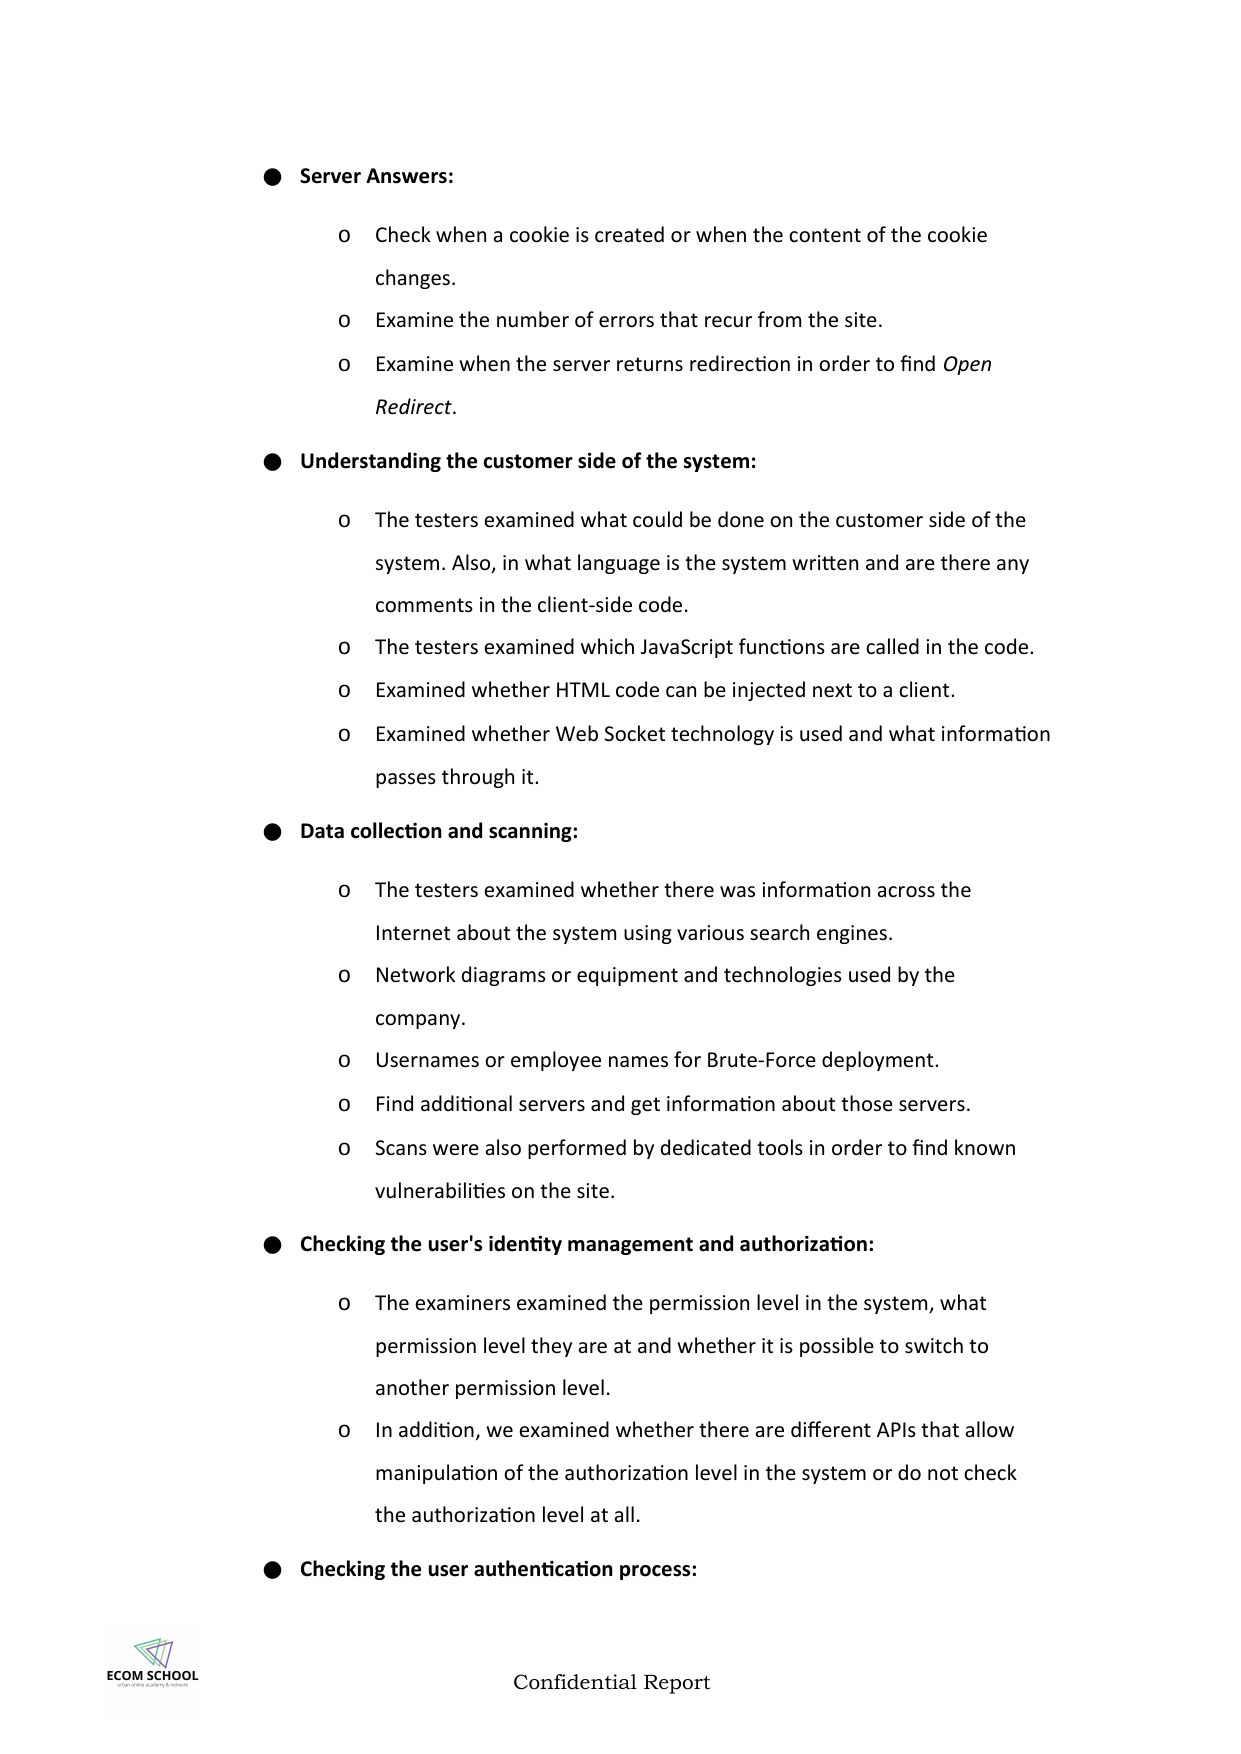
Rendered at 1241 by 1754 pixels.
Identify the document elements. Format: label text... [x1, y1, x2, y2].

list Examined whether HTML code can be injected next to a client. [337, 676, 1053, 705]
list Find additional servers and get information about those servers. [337, 1089, 1053, 1118]
list Examined whether Web Socket technology is used and what information passes through it. [337, 719, 1053, 791]
list Checking the user authentication process: [262, 1542, 1053, 1589]
list Understanding the customer side of the system: [262, 434, 1053, 481]
list Server Answers: [262, 150, 1053, 197]
list The testers examined what could be done on the customer side of the system. Also, in what language is the system written and are there any comments in the client-side code. [337, 505, 1053, 618]
list The testers examined whether there was information across the Internet about the system using various search engines. [337, 875, 1053, 946]
list Network diagrams or equipment and technologies used by the company. [337, 960, 1053, 1031]
list The examiners examined the permission level in the system, what permission level they are at and whether it is possible to switch to another permission level. [337, 1288, 1053, 1401]
list Check when a cookie is created or when the content of the cookie changes. [337, 220, 1053, 292]
list Data collection and scanning: [262, 804, 1053, 851]
list In addition, we examined whether there are different APIs that allow manipulation of the authorization level in the system or do not check the authorization level at all. [337, 1415, 1053, 1528]
list The testers examined which JavaScript functions are called in the code. [337, 632, 1053, 661]
list Usernames or employee names for Brute-Force deployment. [337, 1045, 1053, 1074]
list Checking the user's identity management and authorization: [262, 1218, 1053, 1265]
list Examine the number of errors that recur from the site. [337, 306, 1053, 335]
picture [103, 1620, 202, 1719]
list Examine when the server returns redirection in order to find Open Redirect. [337, 349, 1053, 420]
list Scans were also performed by dedicated tools in order to find known vulnerabilities on the site. [337, 1133, 1053, 1204]
